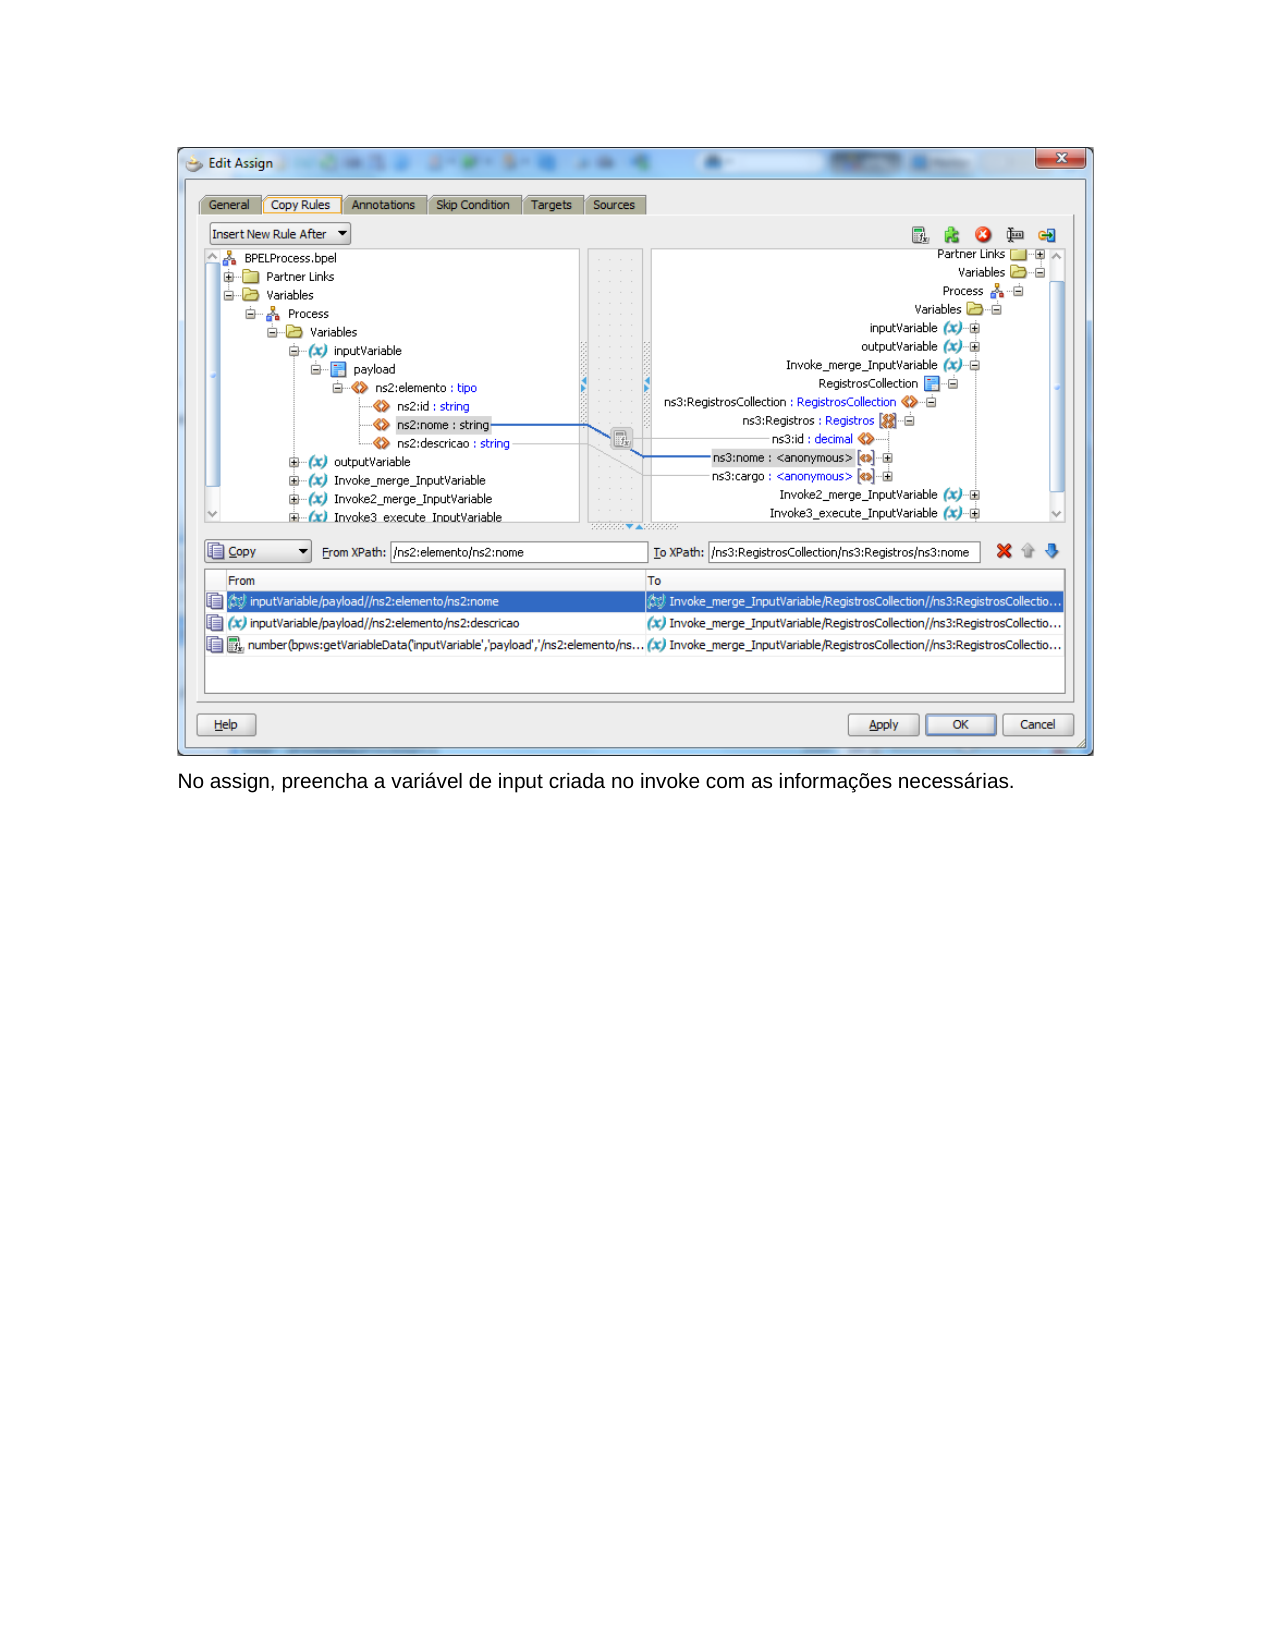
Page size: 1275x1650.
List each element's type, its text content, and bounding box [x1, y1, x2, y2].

text No assign, preencha a variável de input criada no invoke com as informações necessárias. [177, 768, 1093, 792]
picture [177, 147, 1094, 756]
